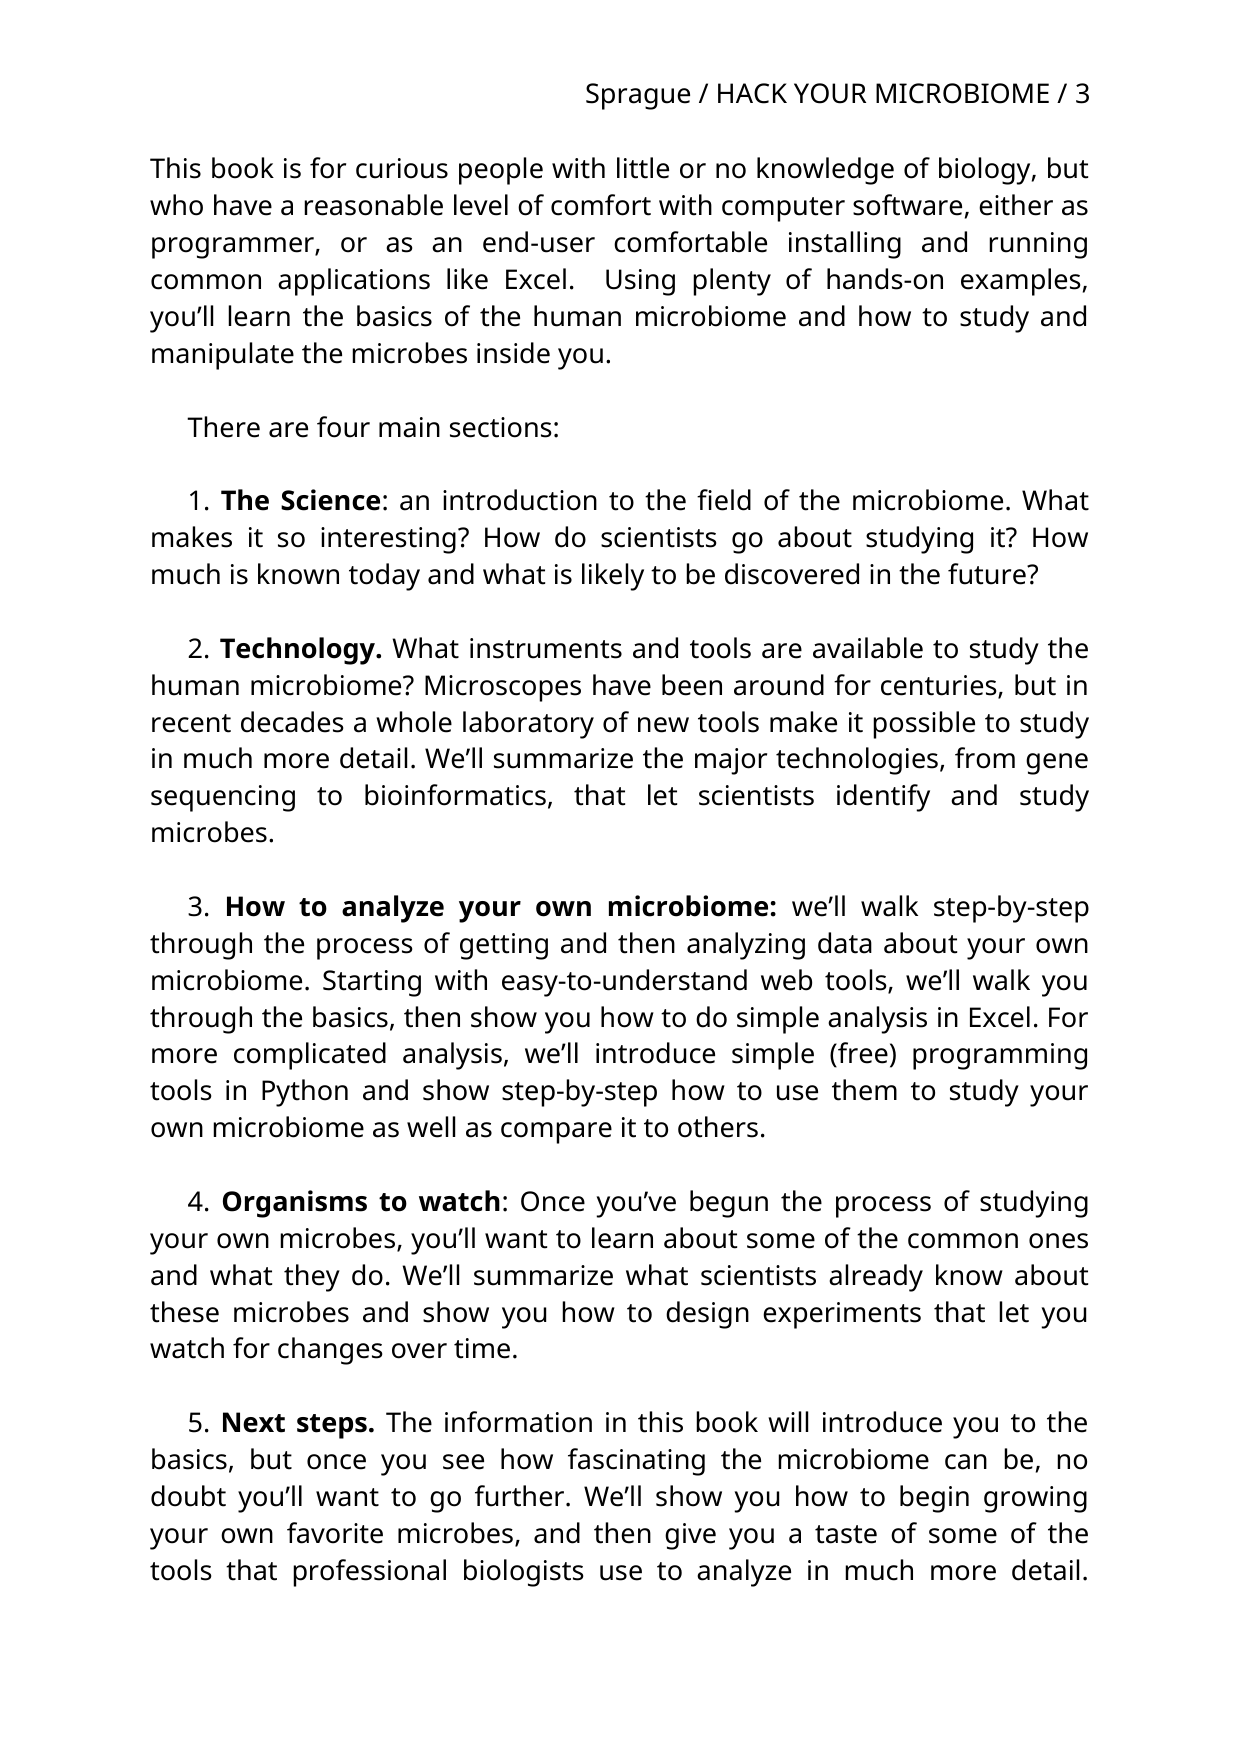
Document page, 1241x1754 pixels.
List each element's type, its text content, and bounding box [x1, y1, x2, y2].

text 4. Organisms to watch: Once you’ve begun the process of studying your own microbes, you’ll want to learn about some of the common ones and what they do. We’ll summarize what scientists already know about these microbes and show you how to design experiments that let you watch for changes over time. [150, 1182, 1090, 1367]
text 2. Technology. What instruments and tools are available to study the human microbiome? Microscopes have been around for centuries, but in recent decades a whole laboratory of new tools make it possible to study in much more detail. We’ll summarize the major technologies, from gene sequencing to bioinformatics, that let scientists identify and study microbes. [150, 629, 1090, 851]
text This book is for curious people with little or no knowledge of biology, but who have a reasonable level of comfort with computer software, either as programmer, or as an end-user comfortable installing and running common applications like Excel. Using plenty of hands-on examples, you’ll learn the basics of the human microbiome and how to study and manipulate the microbes inside you. [150, 150, 1090, 371]
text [150, 1404, 1090, 1588]
text 1. The Science: an introduction to the field of the microbiome. What makes it so interesting? How do scientists go about studying it? How much is known today and what is likely to be discovered in the future? [150, 482, 1090, 592]
text There are four main sections: [150, 408, 1090, 445]
text 3. How to analyze your own microbiome: we’ll walk step-by-step through the process of getting and then analyzing data about your own microbiome. Starting with easy-to-understand web tools, we’ll walk you through the basics, then show you how to do simple analysis in Excel. For more complicated analysis, we’ll introduce simple (free) programming tools in Python and show step-by-step how to use them to study your own microbiome as well as compare it to others. [150, 887, 1090, 1146]
